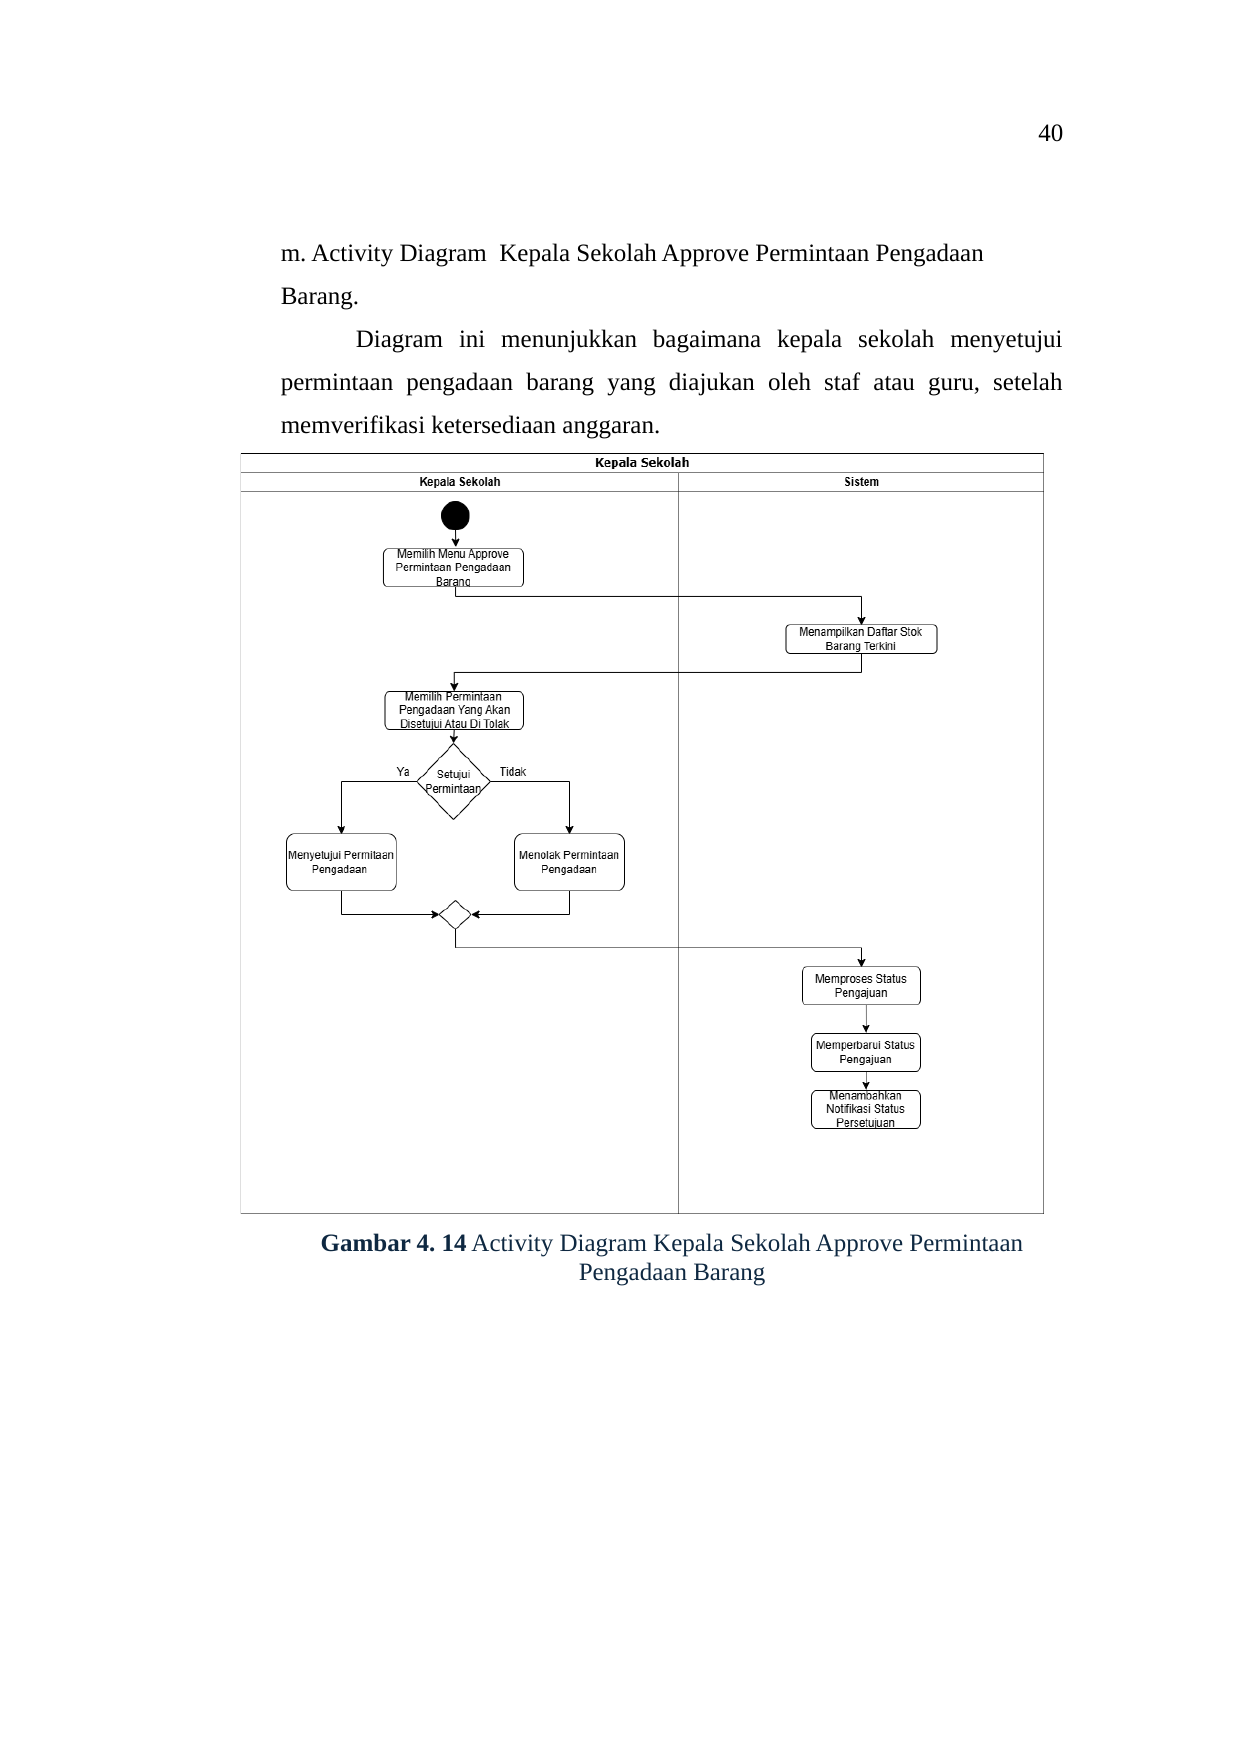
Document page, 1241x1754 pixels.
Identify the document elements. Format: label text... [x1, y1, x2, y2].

text Gambar 4. 14 Activity Diagram Kepala Sekolah Approve Permintaan Pengadaan Barang [281, 1228, 1063, 1286]
list Diagram ini menunjukkan bagaimana kepala sekolah menyetujui permintaan pengadaan barang yang diajukan oleh staf atau guru, setelah memverifikasi ketersediaan anggaran. [281, 324, 1063, 439]
list m. Activity Diagram Kepala Sekolah Approve Permintaan Pengadaan Barang. [281, 238, 1063, 309]
picture [240, 453, 1044, 1214]
